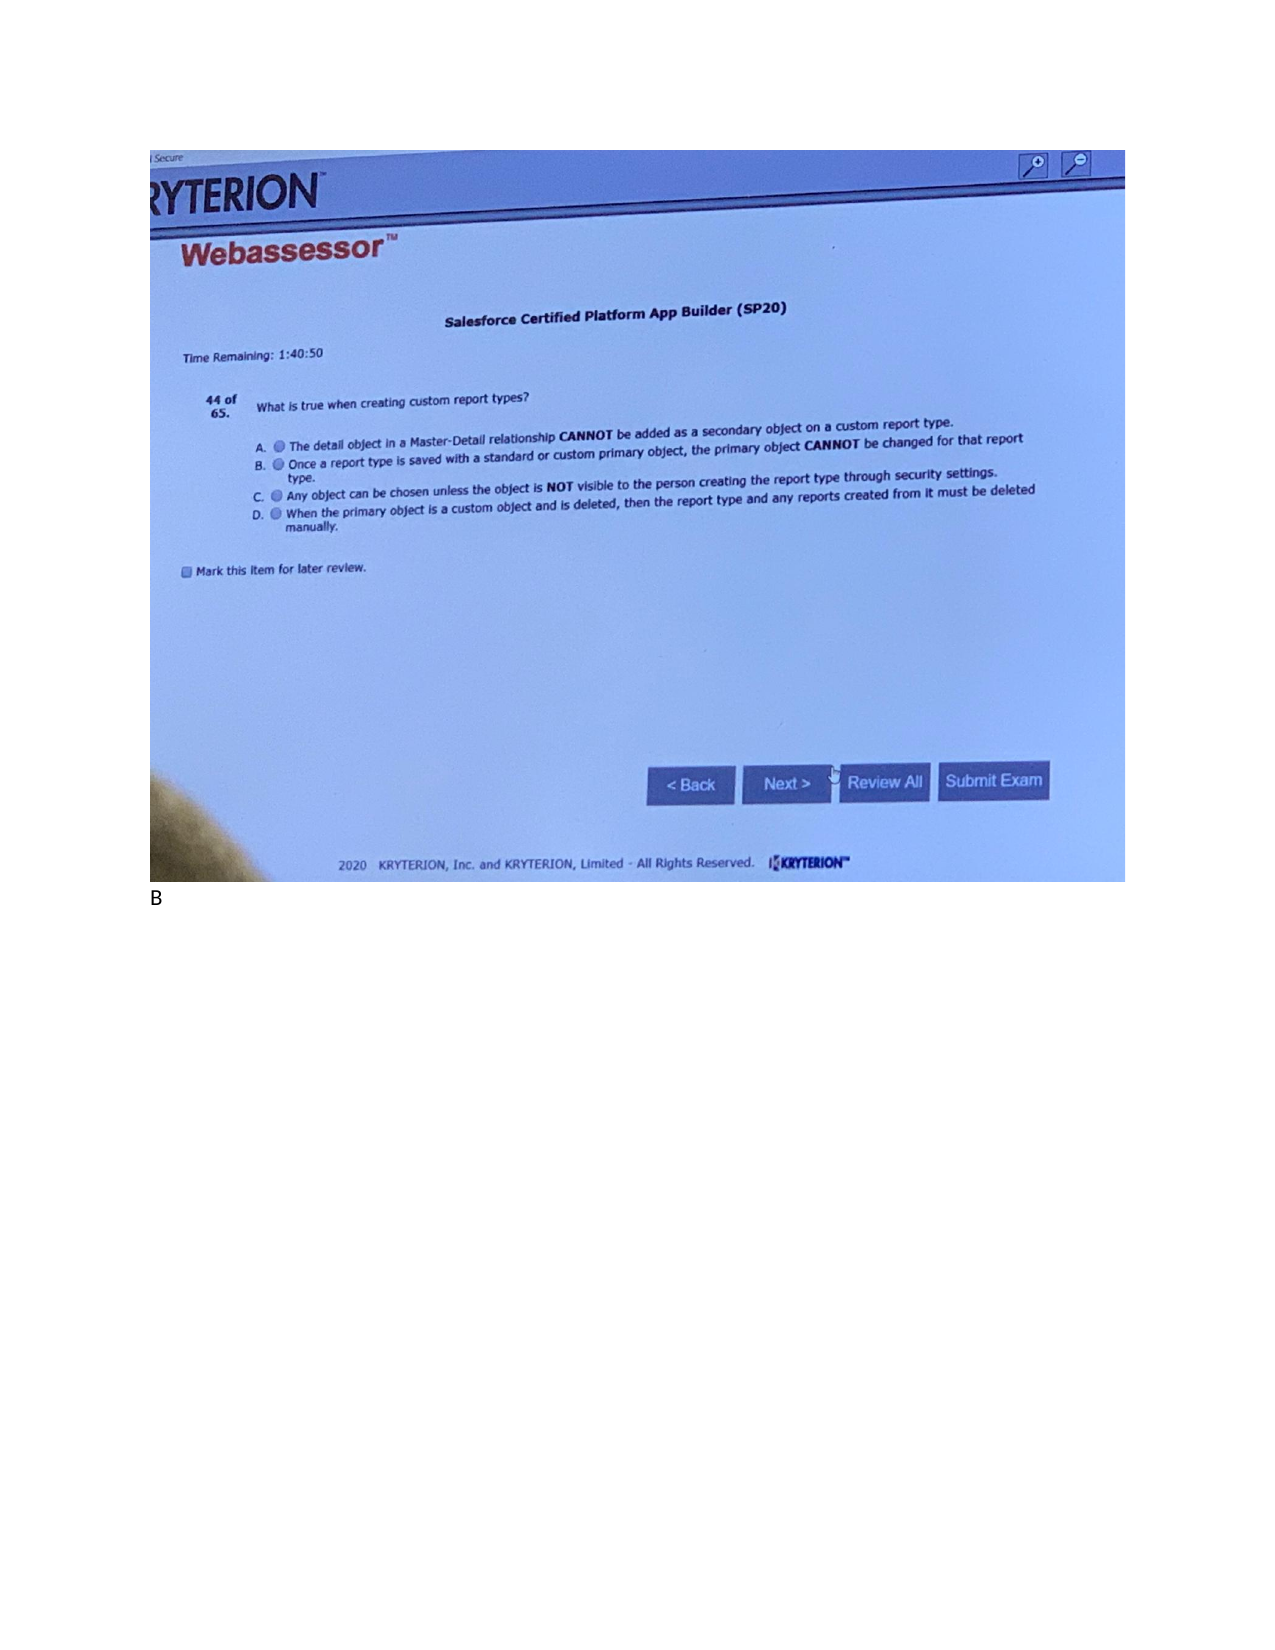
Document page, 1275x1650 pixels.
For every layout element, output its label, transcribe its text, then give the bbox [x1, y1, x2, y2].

picture [150, 150, 1125, 882]
text DEBA,CBDAA,CC [150, 882, 1125, 911]
